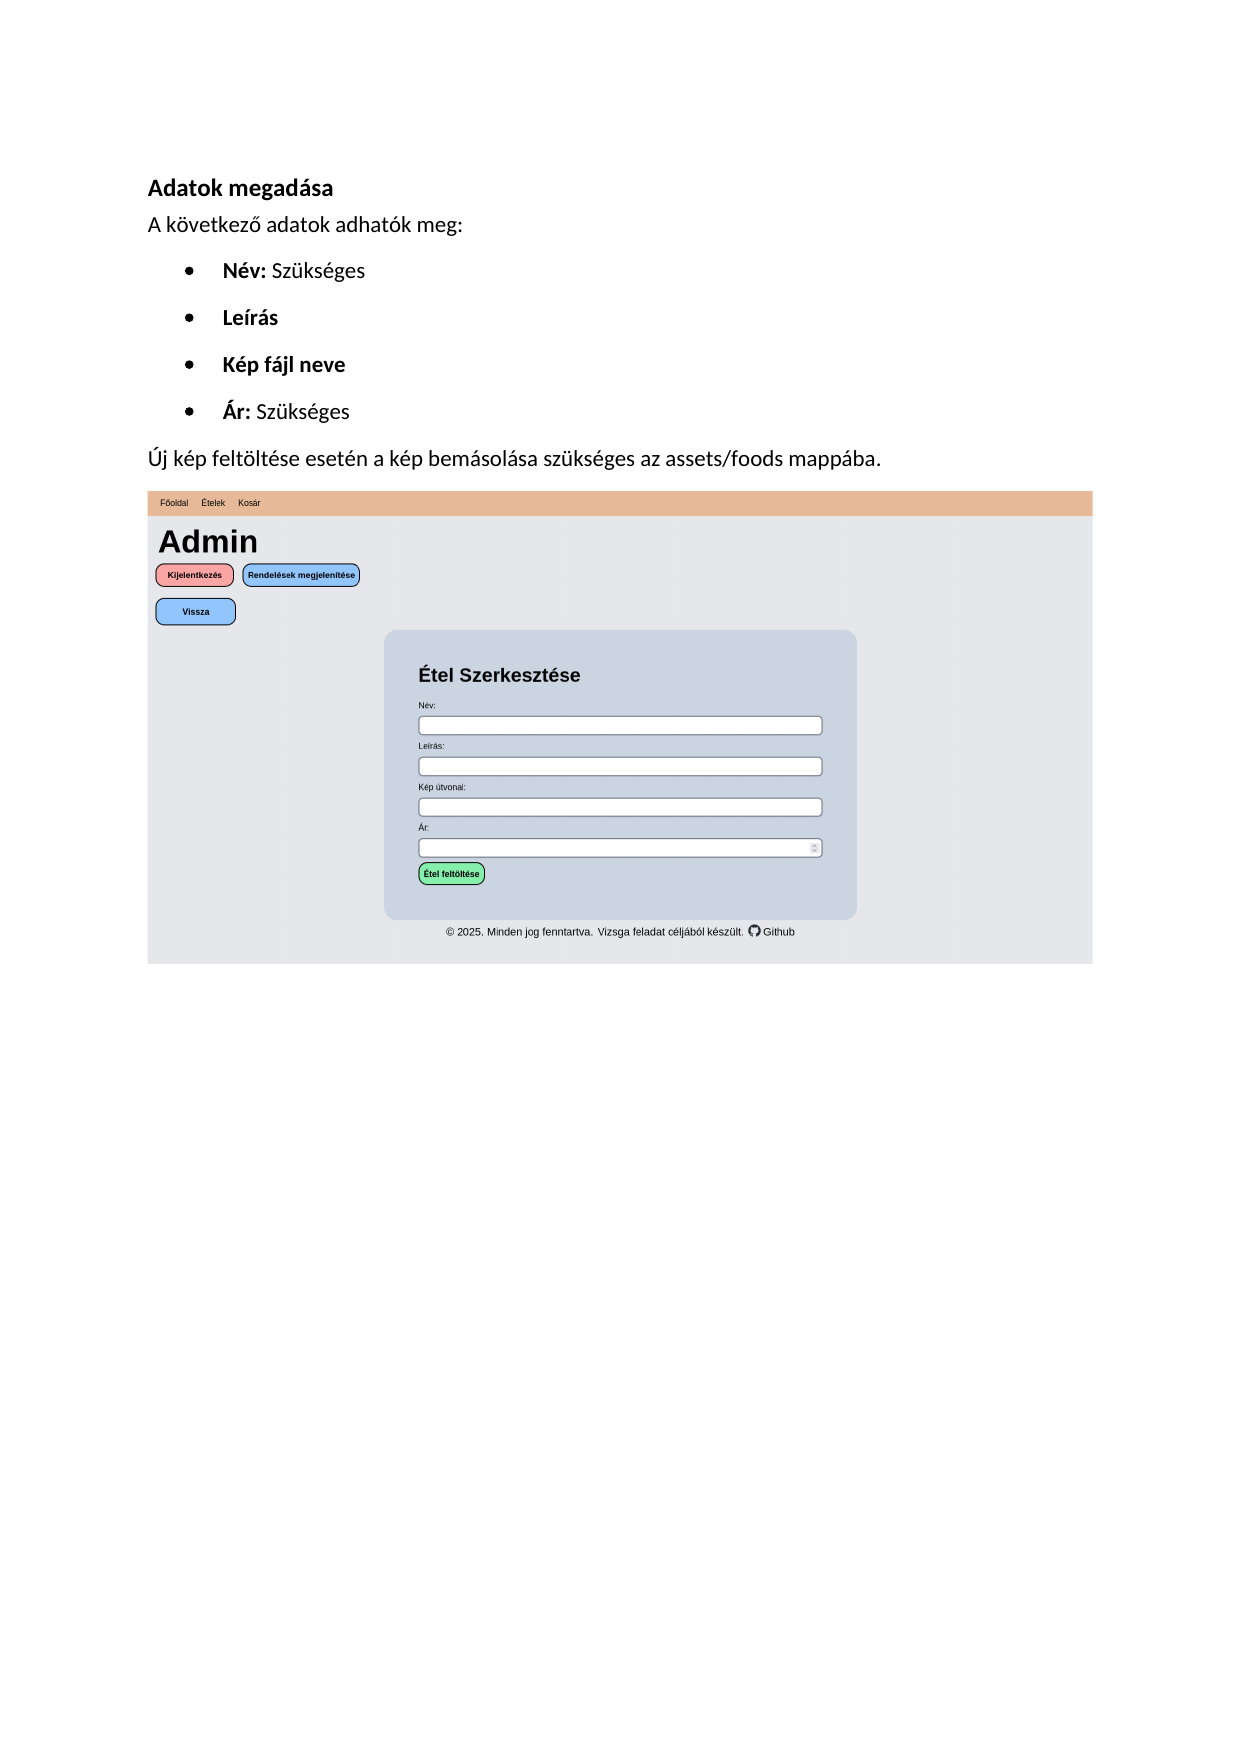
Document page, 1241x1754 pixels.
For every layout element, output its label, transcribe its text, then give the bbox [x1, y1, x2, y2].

subtitle Adatok megadása [148, 173, 1093, 203]
list Leírás [185, 303, 1093, 331]
text A következő adatok adhatók meg: [148, 210, 1093, 238]
picture [147, 491, 1093, 964]
list Kép fájl neve [185, 350, 1093, 378]
list Ár: Szükséges [185, 397, 1093, 425]
list Név: Szükséges [185, 257, 1093, 284]
text Új kép feltöltése esetén a kép bemásolása szükséges az assets/foods mappába. [148, 444, 1093, 472]
